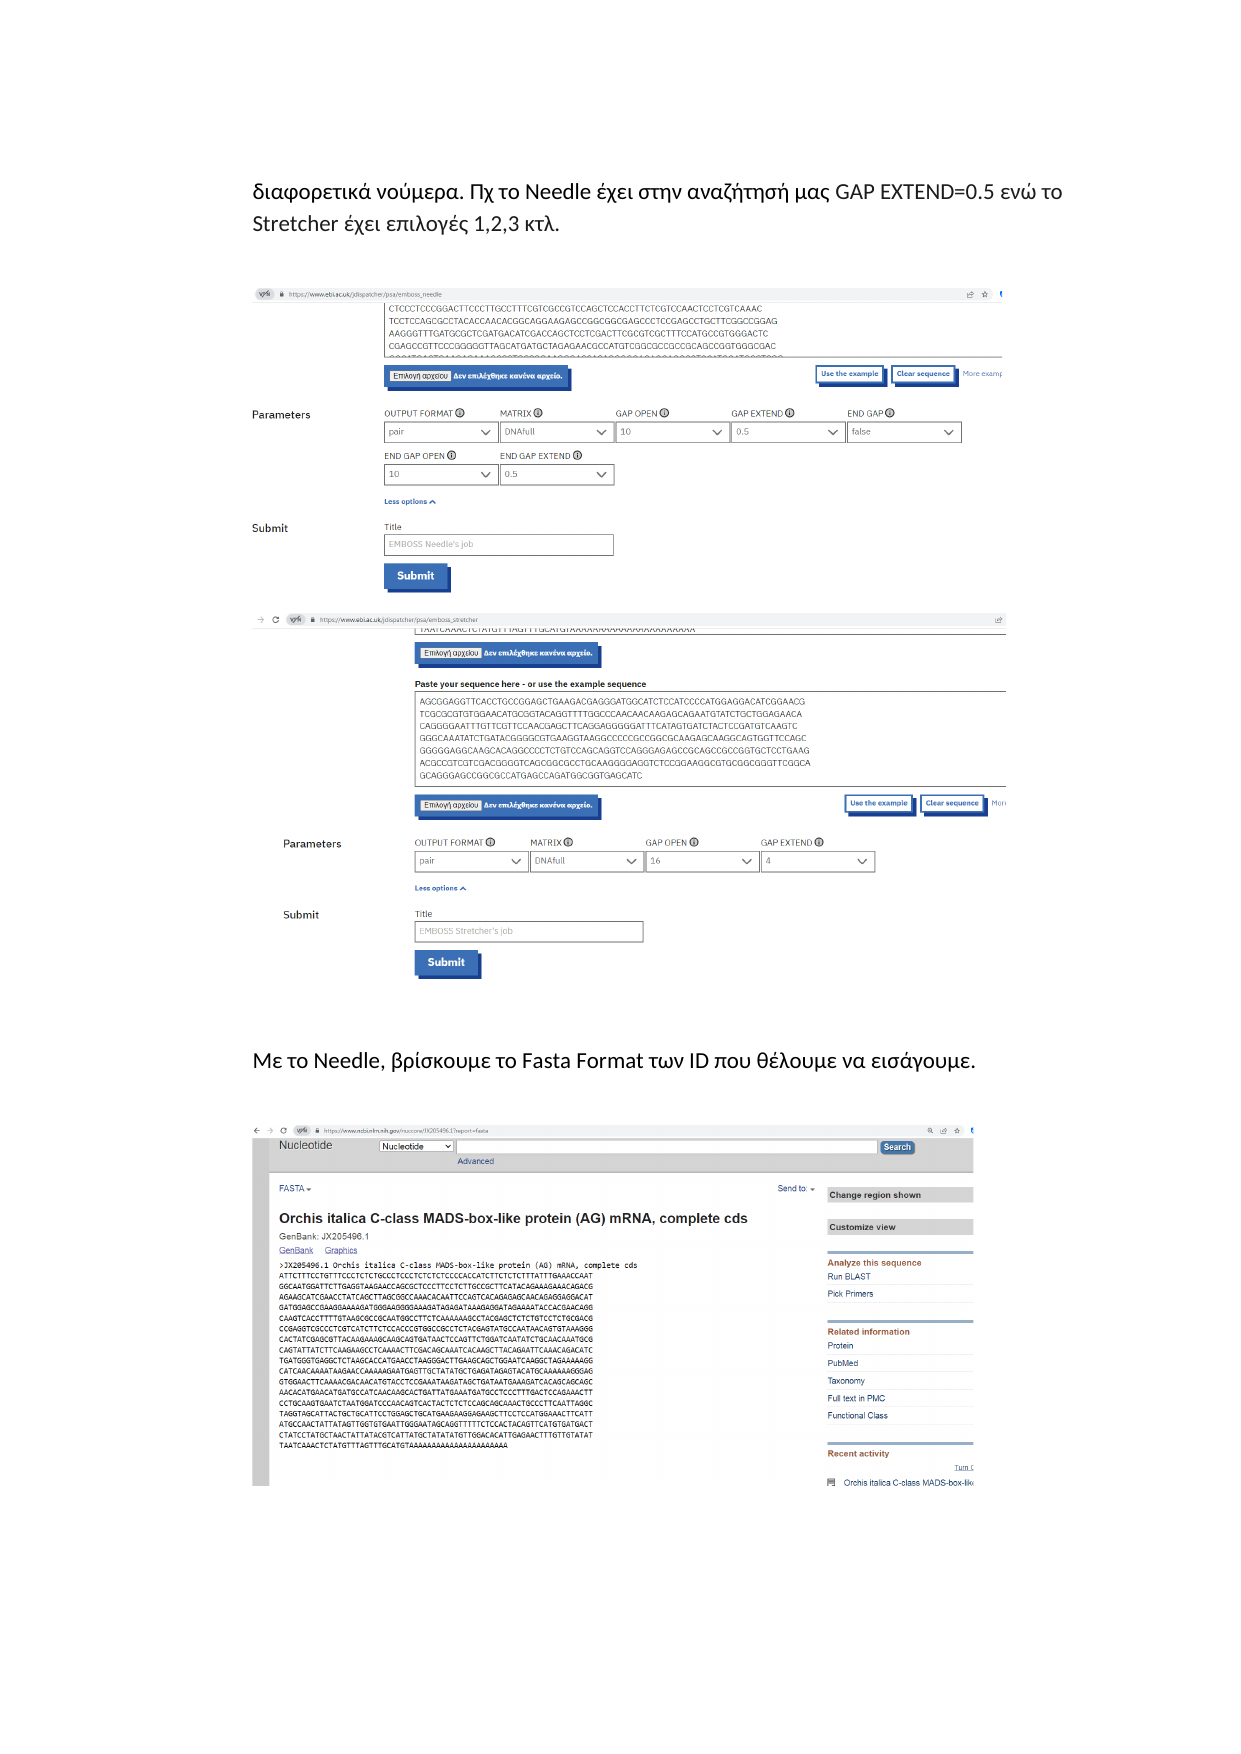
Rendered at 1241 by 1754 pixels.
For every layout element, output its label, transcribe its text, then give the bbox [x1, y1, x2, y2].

list Με το Needle, βρίσκουμε το Fasta Format των ID που θέλουμε να εισάγουμε. [252, 1046, 1122, 1074]
picture [252, 613, 1006, 995]
picture [252, 1125, 974, 1486]
picture [252, 288, 1003, 609]
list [252, 177, 1122, 237]
